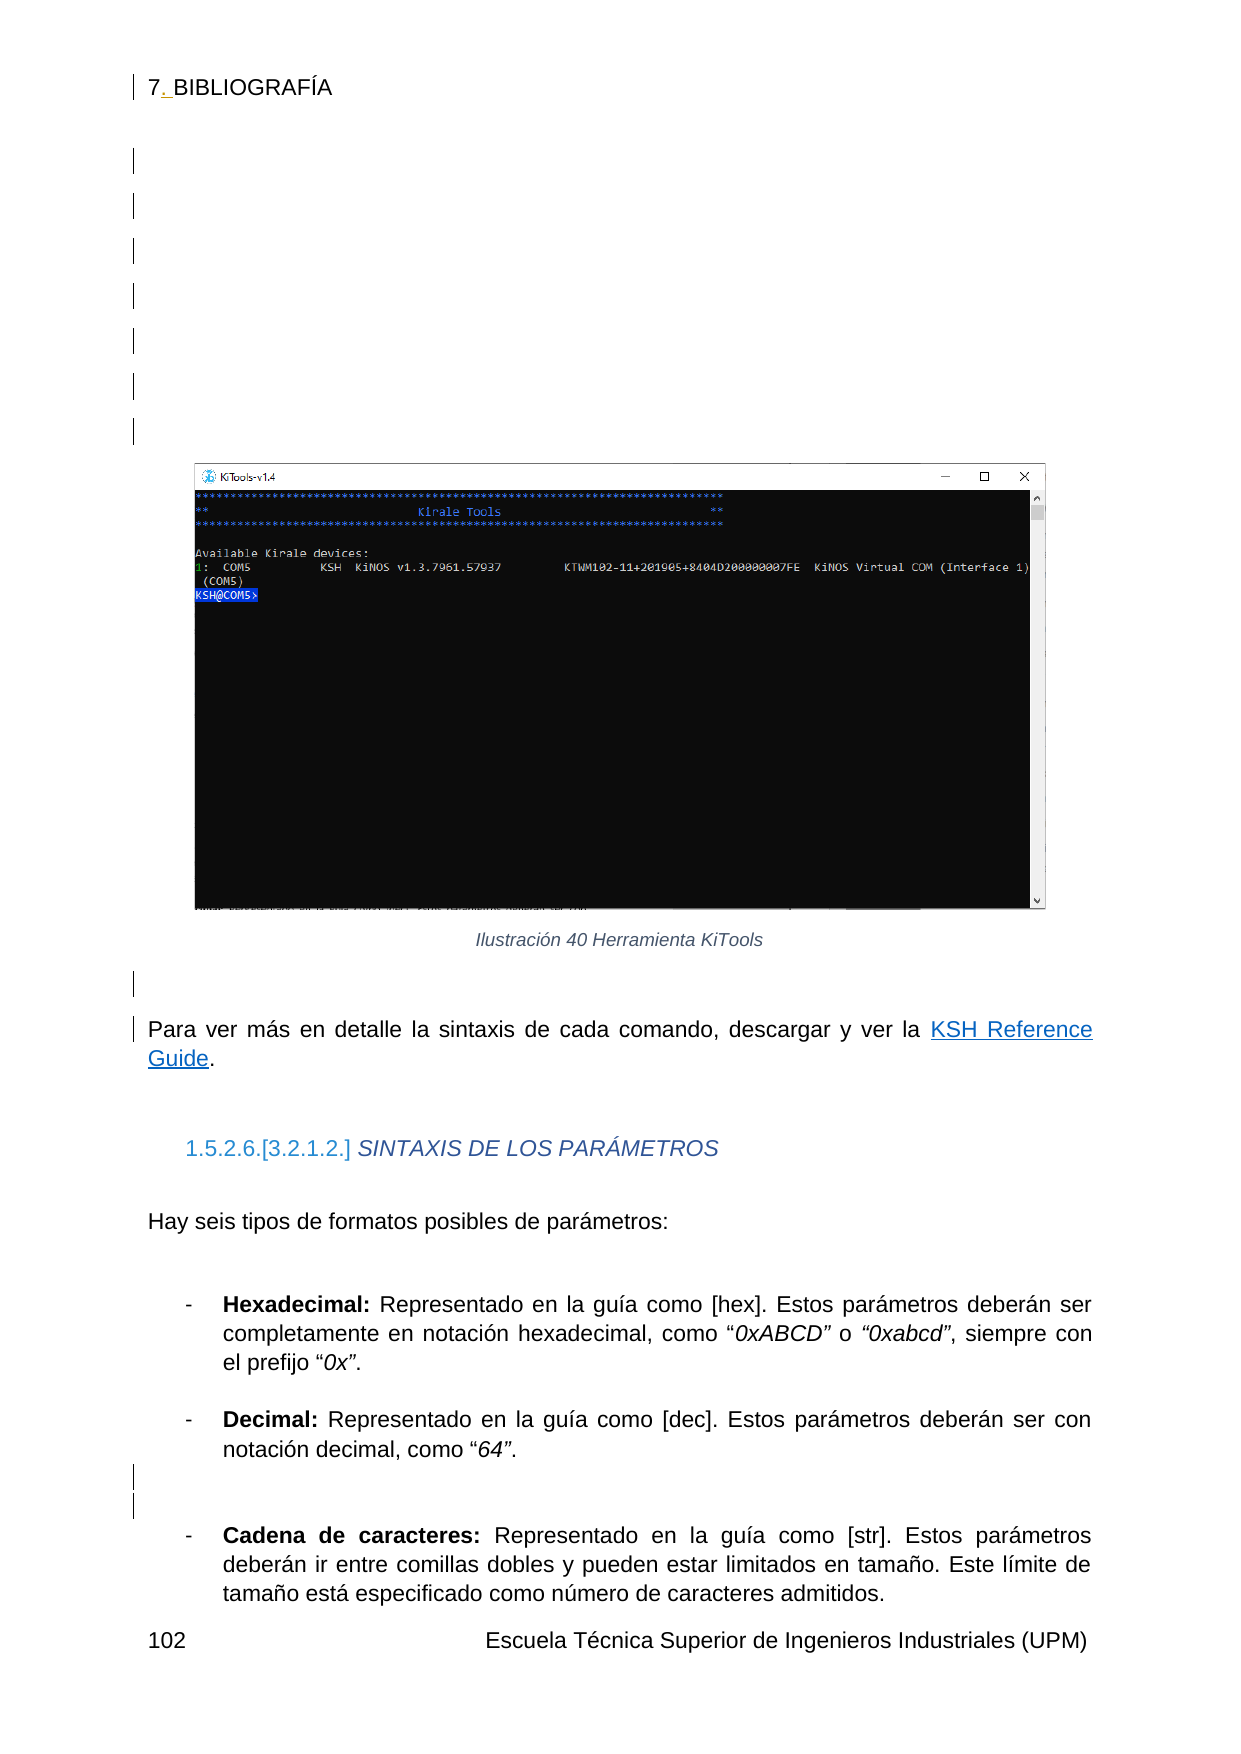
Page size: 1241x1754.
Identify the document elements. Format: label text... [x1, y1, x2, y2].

picture [194, 463, 1046, 910]
text Para ver más en detalle la sintaxis de cada comando, descargar y ver la KSH Reference Guide. [148, 1016, 1092, 1071]
list Cadena de caracteres: Representado en la guía como [str]. Estos parámetros deberán ir entre comillas dobles y pueden estar limitados en tamaño. Este límite de tamaño está especificado como número de caracteres admitidos. [185, 1521, 1092, 1606]
list Hexadecimal: Representado en la guía como [hex]. Estos parámetros deberán ser completamente en notación hexadecimal, como “0xABCD” o “0xabcd”, siempre con el prefijo “0x”. [185, 1290, 1092, 1375]
list Decimal: Representado en la guía como [dec]. Estos parámetros deberán ser con notación decimal, como “64”. [185, 1406, 1092, 1462]
text Hay seis tipos de formatos posibles de parámetros: [148, 1208, 1092, 1234]
subtitle SINTAXIS DE LOS PARÁMETROS [185, 1135, 1092, 1161]
